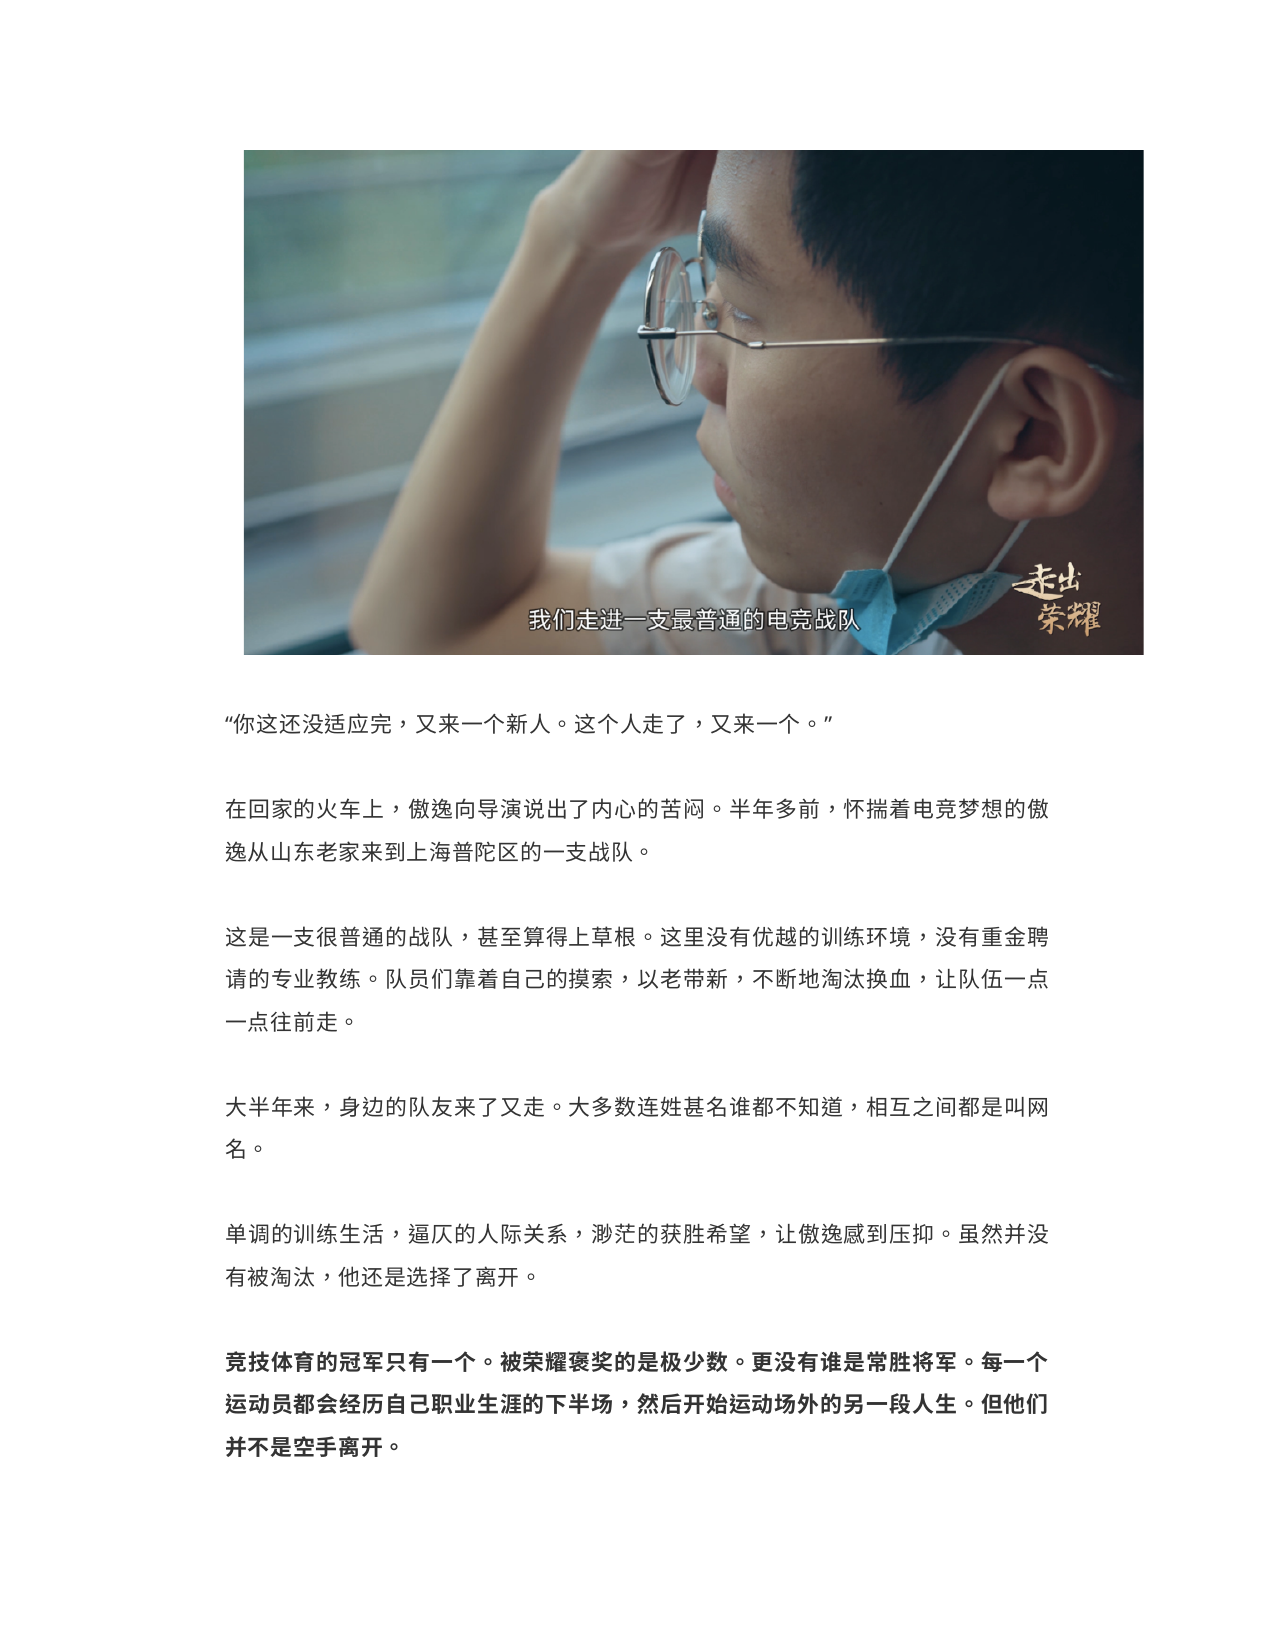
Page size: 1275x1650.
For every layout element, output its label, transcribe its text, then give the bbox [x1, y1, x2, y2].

text 单调的训练生活，逼仄的人际关系，渺茫的获胜希望，让傲逸感到压抑。虽然并没有被淘汰，他还是选择了离开。 [225, 1207, 1050, 1292]
text 大半年来，身边的队友来了又走。大多数连姓甚名谁都不知道，相互之间都是叫网名。 [225, 1079, 1050, 1164]
text 在回家的火车上，傲逸向导演说出了内心的苦闷。半年多前，怀揣着电竞梦想的傲逸从山东老家来到上海普陀区的一支战队。 [225, 782, 1050, 867]
picture [243, 150, 1144, 655]
text “你这还没适应完，又来一个新人。这个人走了，又来一个。” [225, 697, 1050, 739]
text 这是一支很普通的战队，甚至算得上草根。这里没有优越的训练环境，没有重金聘请的专业教练。队员们靠着自己的摸索，以老带新，不断地淘汰换血，让队伍一点一点往前走。 [225, 909, 1050, 1037]
text 竞技体育的冠军只有一个。被荣耀褒奖的是极少数。更没有谁是常胜将军。每一个运动员都会经历自己职业生涯的下半场，然后开始运动场外的另一段人生。但他们并不是空手离开。 [225, 1334, 1050, 1462]
